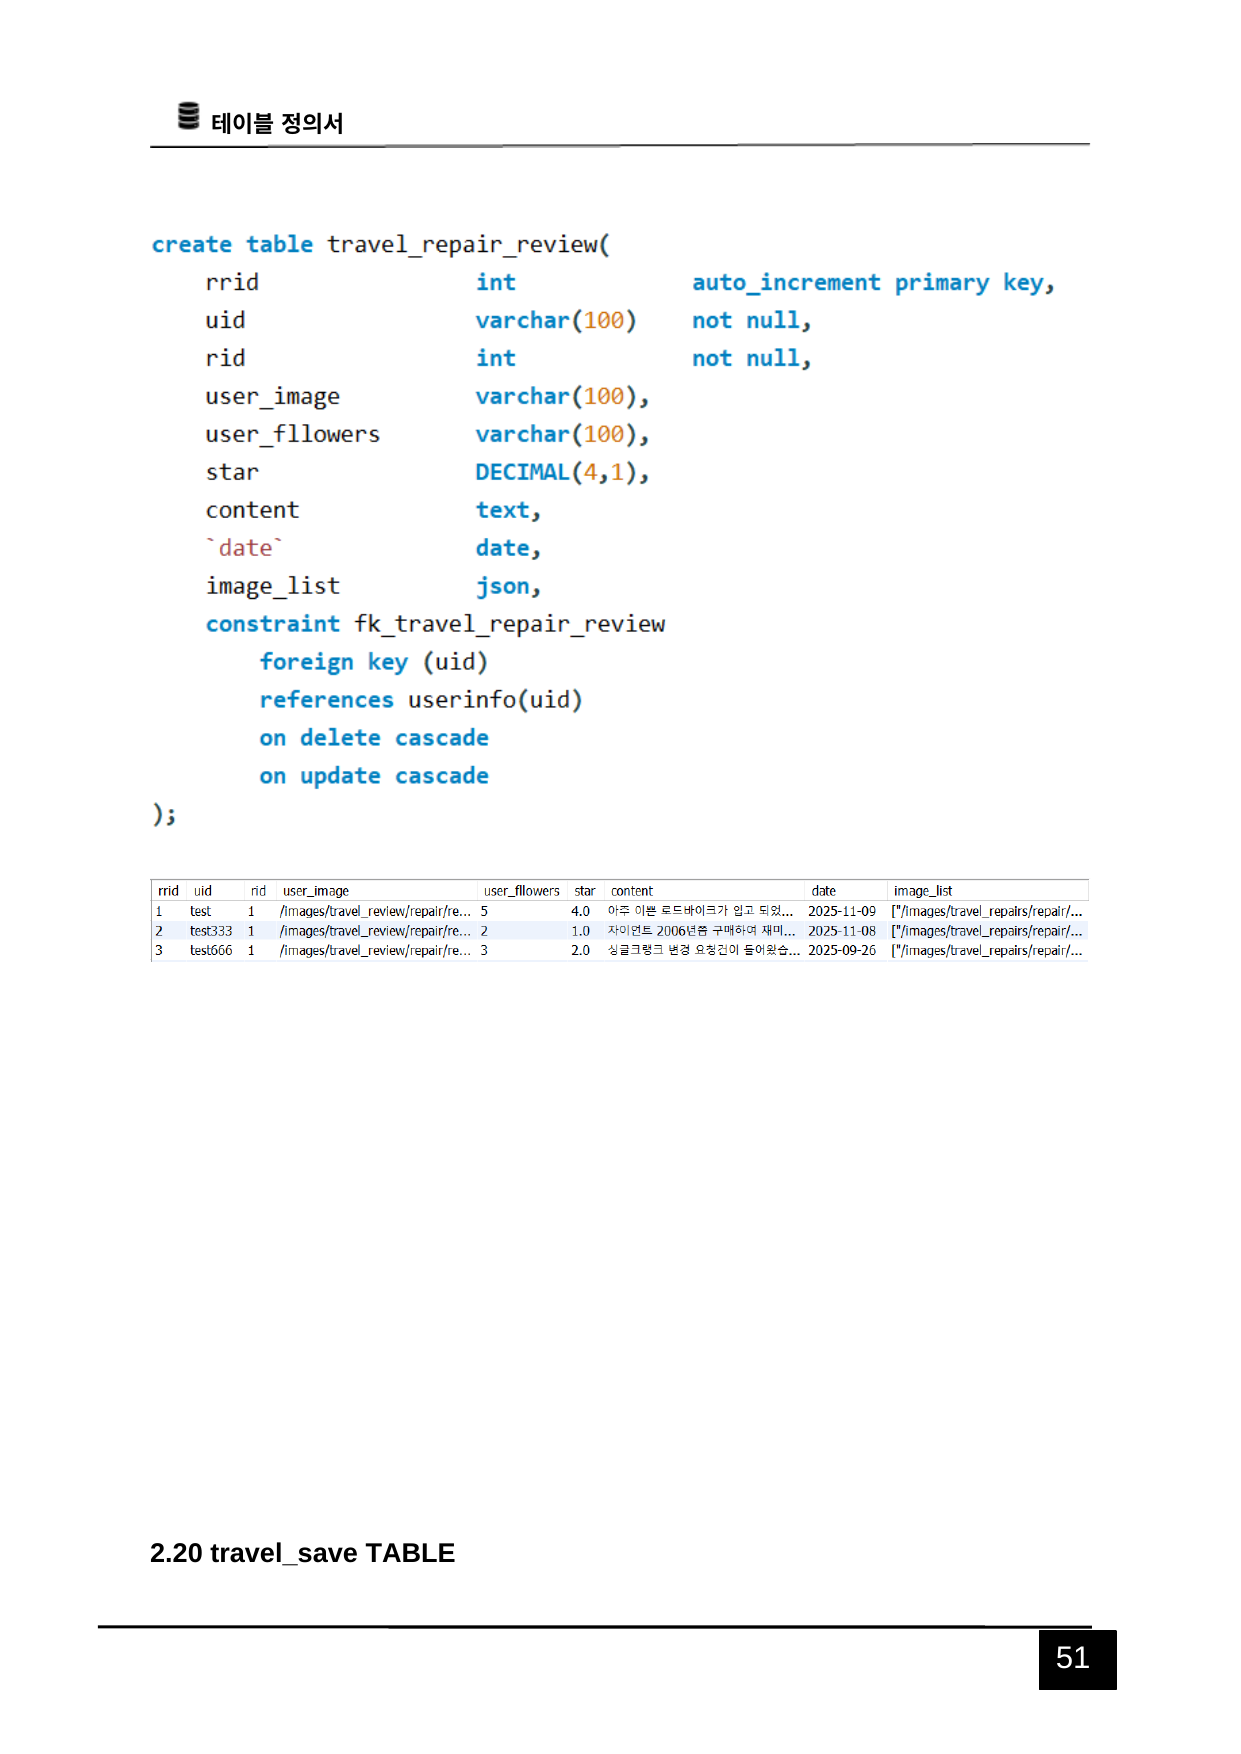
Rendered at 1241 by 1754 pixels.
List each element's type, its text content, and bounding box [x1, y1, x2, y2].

picture [150, 878, 1091, 962]
picture [150, 232, 1091, 846]
picture [150, 143, 1091, 148]
text 2.20 travel_save TABLE [150, 1537, 1090, 1568]
picture [172, 100, 206, 133]
